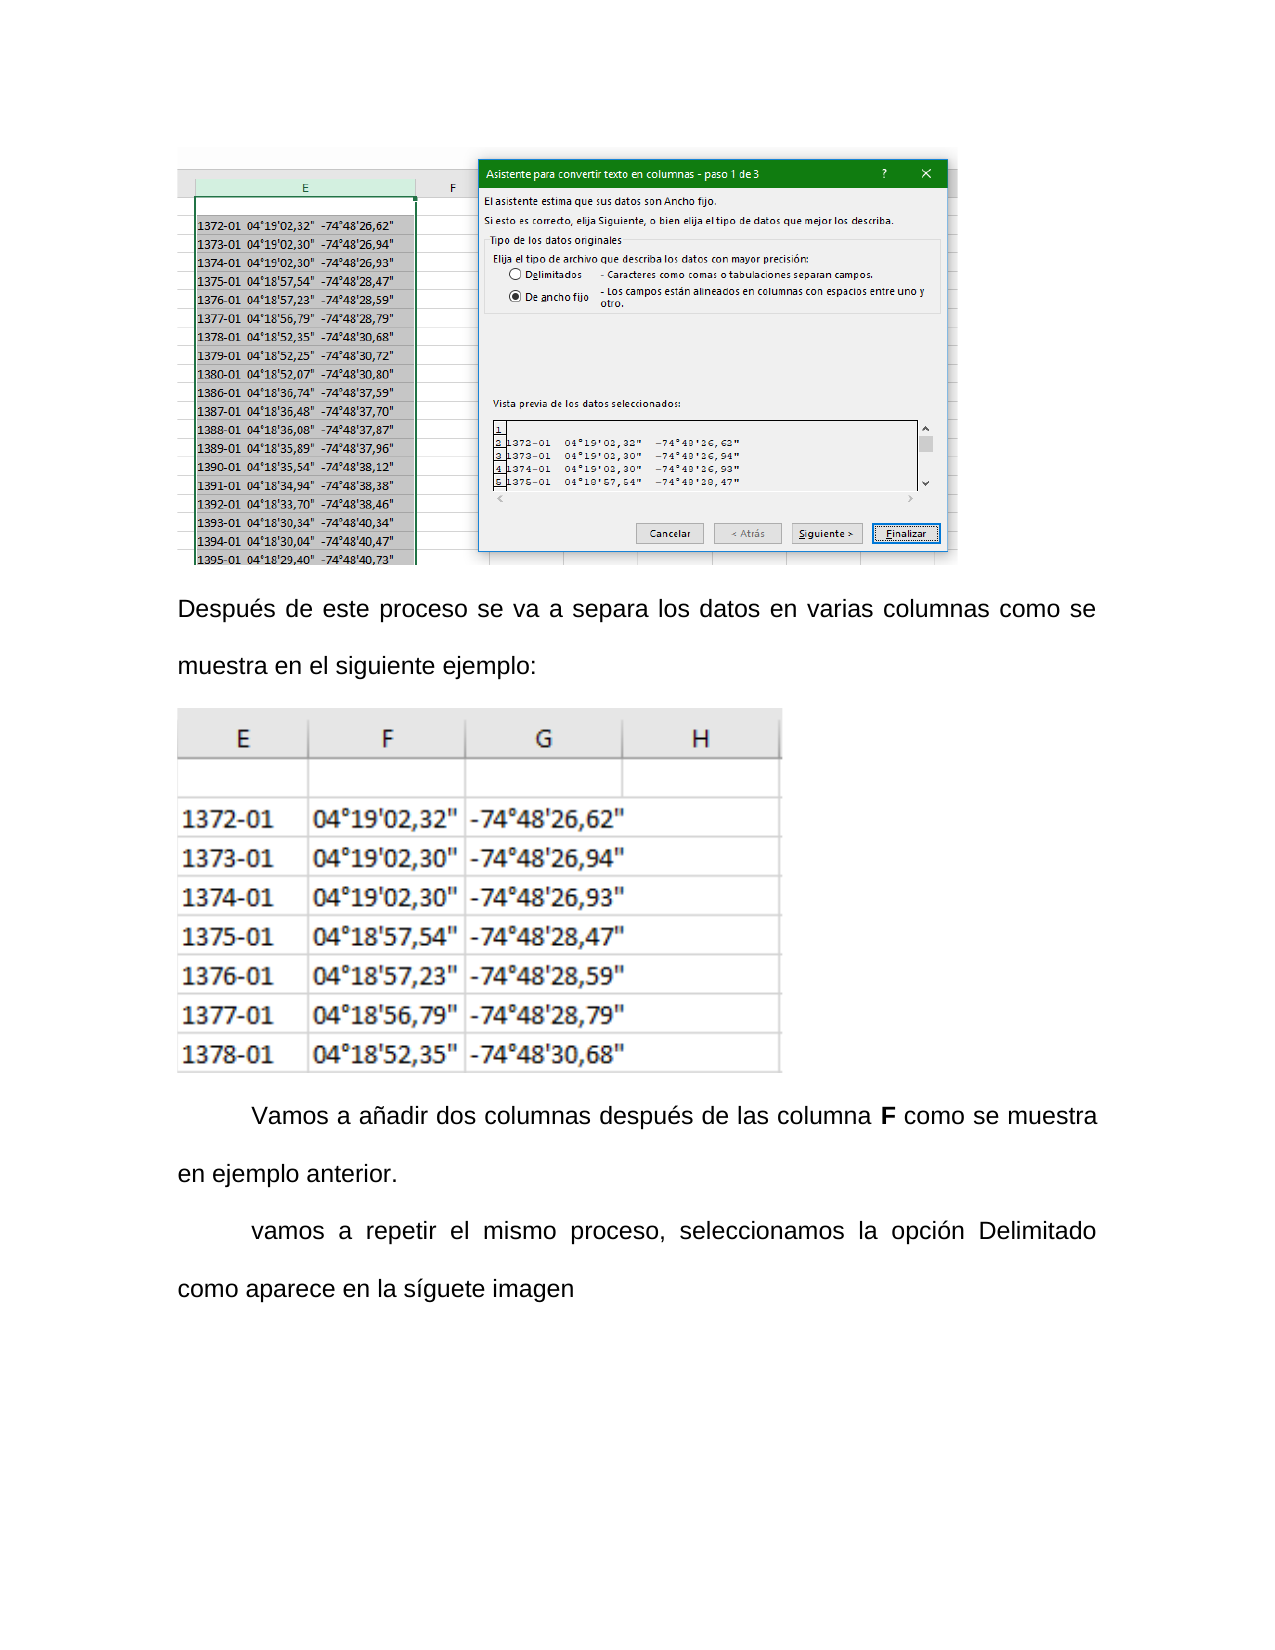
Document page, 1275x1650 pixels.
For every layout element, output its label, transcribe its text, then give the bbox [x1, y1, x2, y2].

text vamos a repetir el mismo proceso, seleccionamos la opción Delimitado como aparece en la síguete imagen [177, 1216, 1098, 1303]
picture [177, 708, 783, 1073]
picture [177, 147, 958, 565]
text Vamos a añadir dos columnas después de las columna F como se muestra en ejemplo anterior. [177, 1101, 1098, 1188]
text Después de este proceso se va a separa los datos en varias columnas como se muestra en el siguiente ejemplo: [177, 593, 1098, 680]
